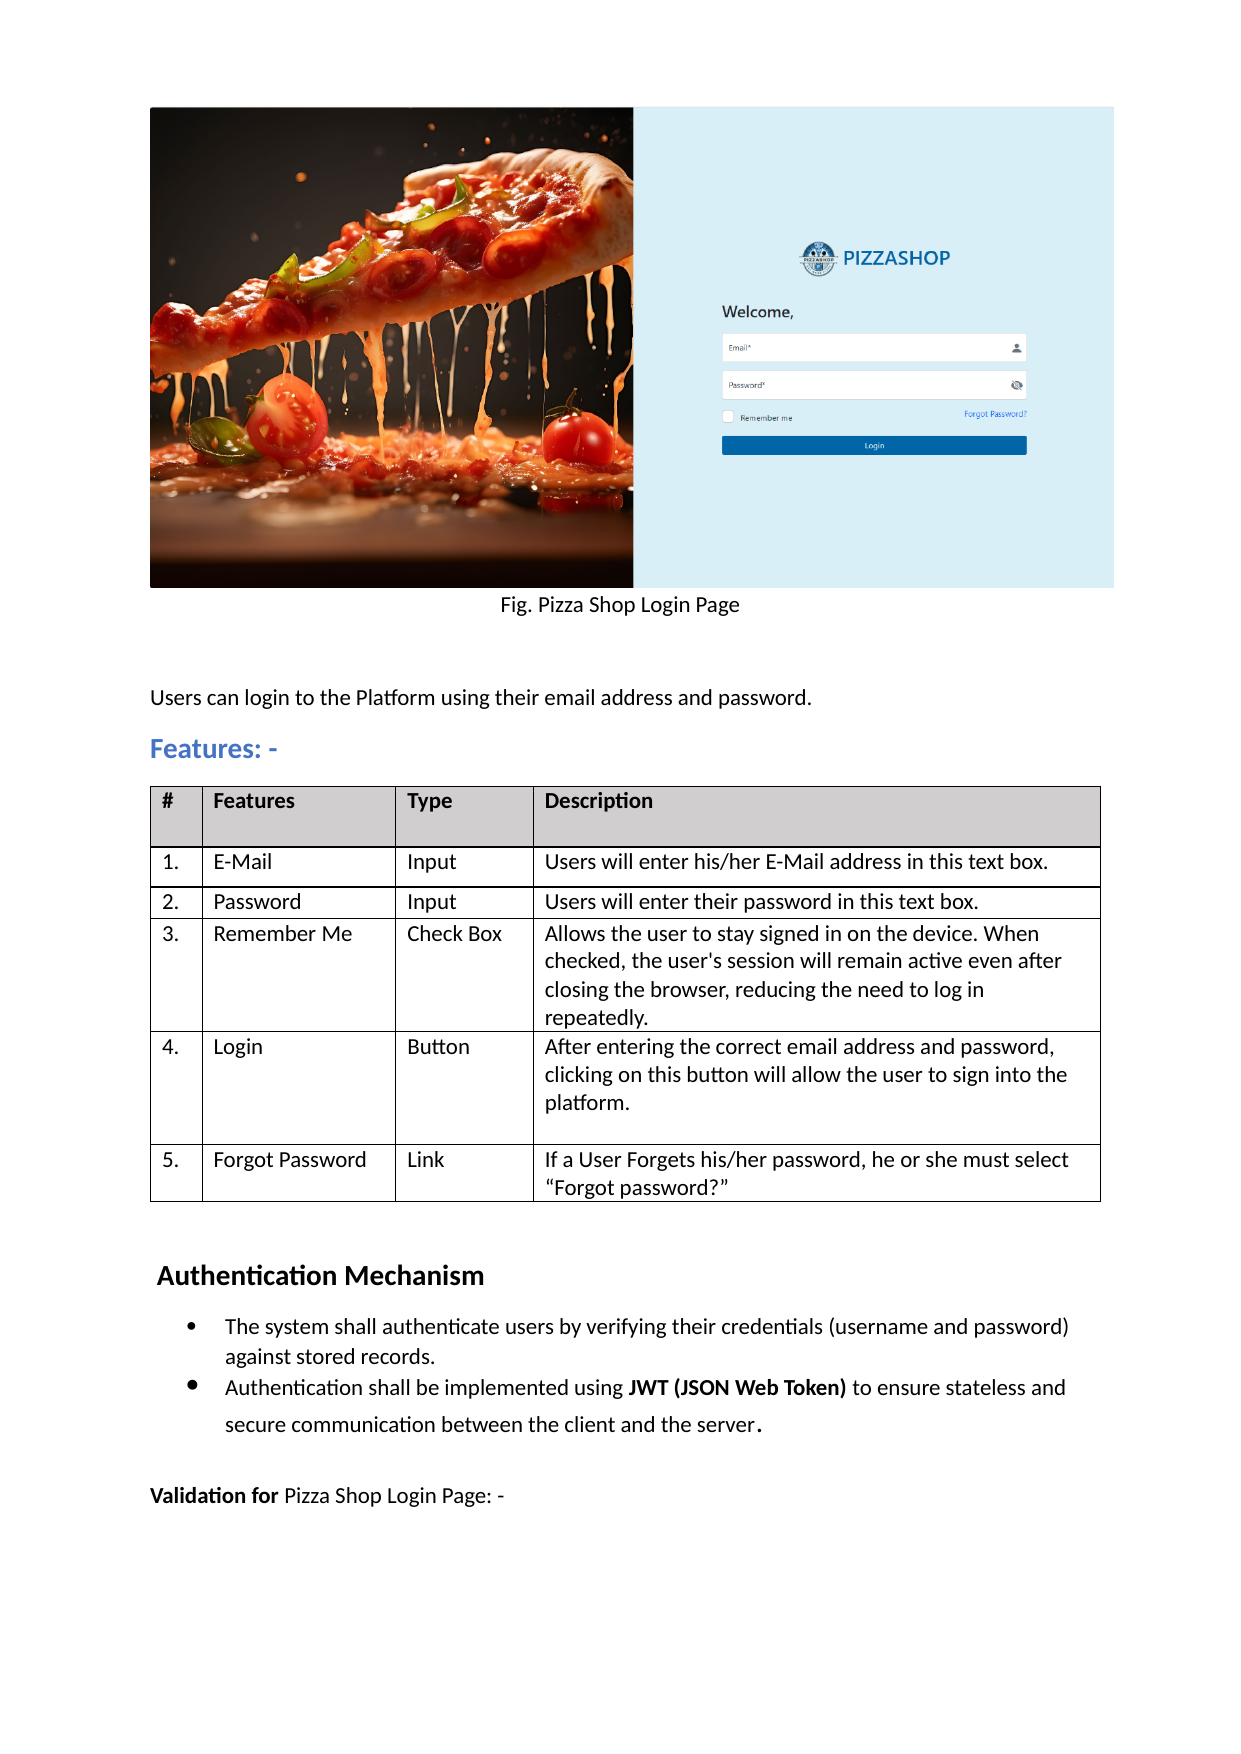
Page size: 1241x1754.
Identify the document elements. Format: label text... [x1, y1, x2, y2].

table_header Features [203, 787, 395, 846]
table_cell Forgot Password [203, 1145, 395, 1201]
table_header Description [534, 787, 1100, 846]
list Authentication shall be implemented using JWT (JSON Web Token) to ensure stateless and secure communication between the client and the server. [187, 1373, 1090, 1440]
text Users can login to the Platform using their email address and password. [150, 683, 1090, 712]
table_cell Users will enter his/her E-Mail address in this text box. [534, 848, 1100, 886]
table_cell 1. [151, 848, 202, 886]
text Authentication Mechanism [150, 1257, 1090, 1293]
table_cell Input [396, 848, 533, 886]
table_cell Remember Me [203, 919, 395, 1031]
table_cell 2. [151, 888, 202, 918]
table_cell Allows the user to stay signed in on the device. When checked, the user's session will remain active even after closing the browser, reducing the need to log in repeatedly. [534, 919, 1100, 1031]
text Validation for Pizza Shop Login Page: - [150, 1481, 1090, 1509]
list The system shall authenticate users by verifying their credentials (username and password) against stored records. [187, 1312, 1090, 1370]
table_header # [151, 787, 202, 846]
table_cell Input [396, 888, 533, 918]
table_header Type [396, 787, 533, 846]
table_cell 5. [151, 1145, 202, 1201]
picture [150, 106, 1114, 588]
table_cell Password [203, 888, 395, 918]
table_cell If a User Forgets his/her password, he or she must select “Forgot password?” [534, 1145, 1100, 1201]
table_cell Check Box [396, 919, 533, 1031]
table_cell 3. [151, 919, 202, 1031]
text Fig. Pizza Shop Login Page [150, 588, 1090, 618]
table_cell Button [396, 1032, 533, 1144]
table_cell Users will enter their password in this text box. [534, 888, 1100, 918]
text Features: - [150, 730, 1090, 766]
table_cell After entering the correct email address and password, clicking on this button will allow the user to sign into the platform. [534, 1032, 1100, 1144]
table_cell Link [396, 1145, 533, 1201]
table_cell E-Mail [203, 848, 395, 886]
table_cell 4. [151, 1032, 202, 1144]
table_cell Login [203, 1032, 395, 1144]
